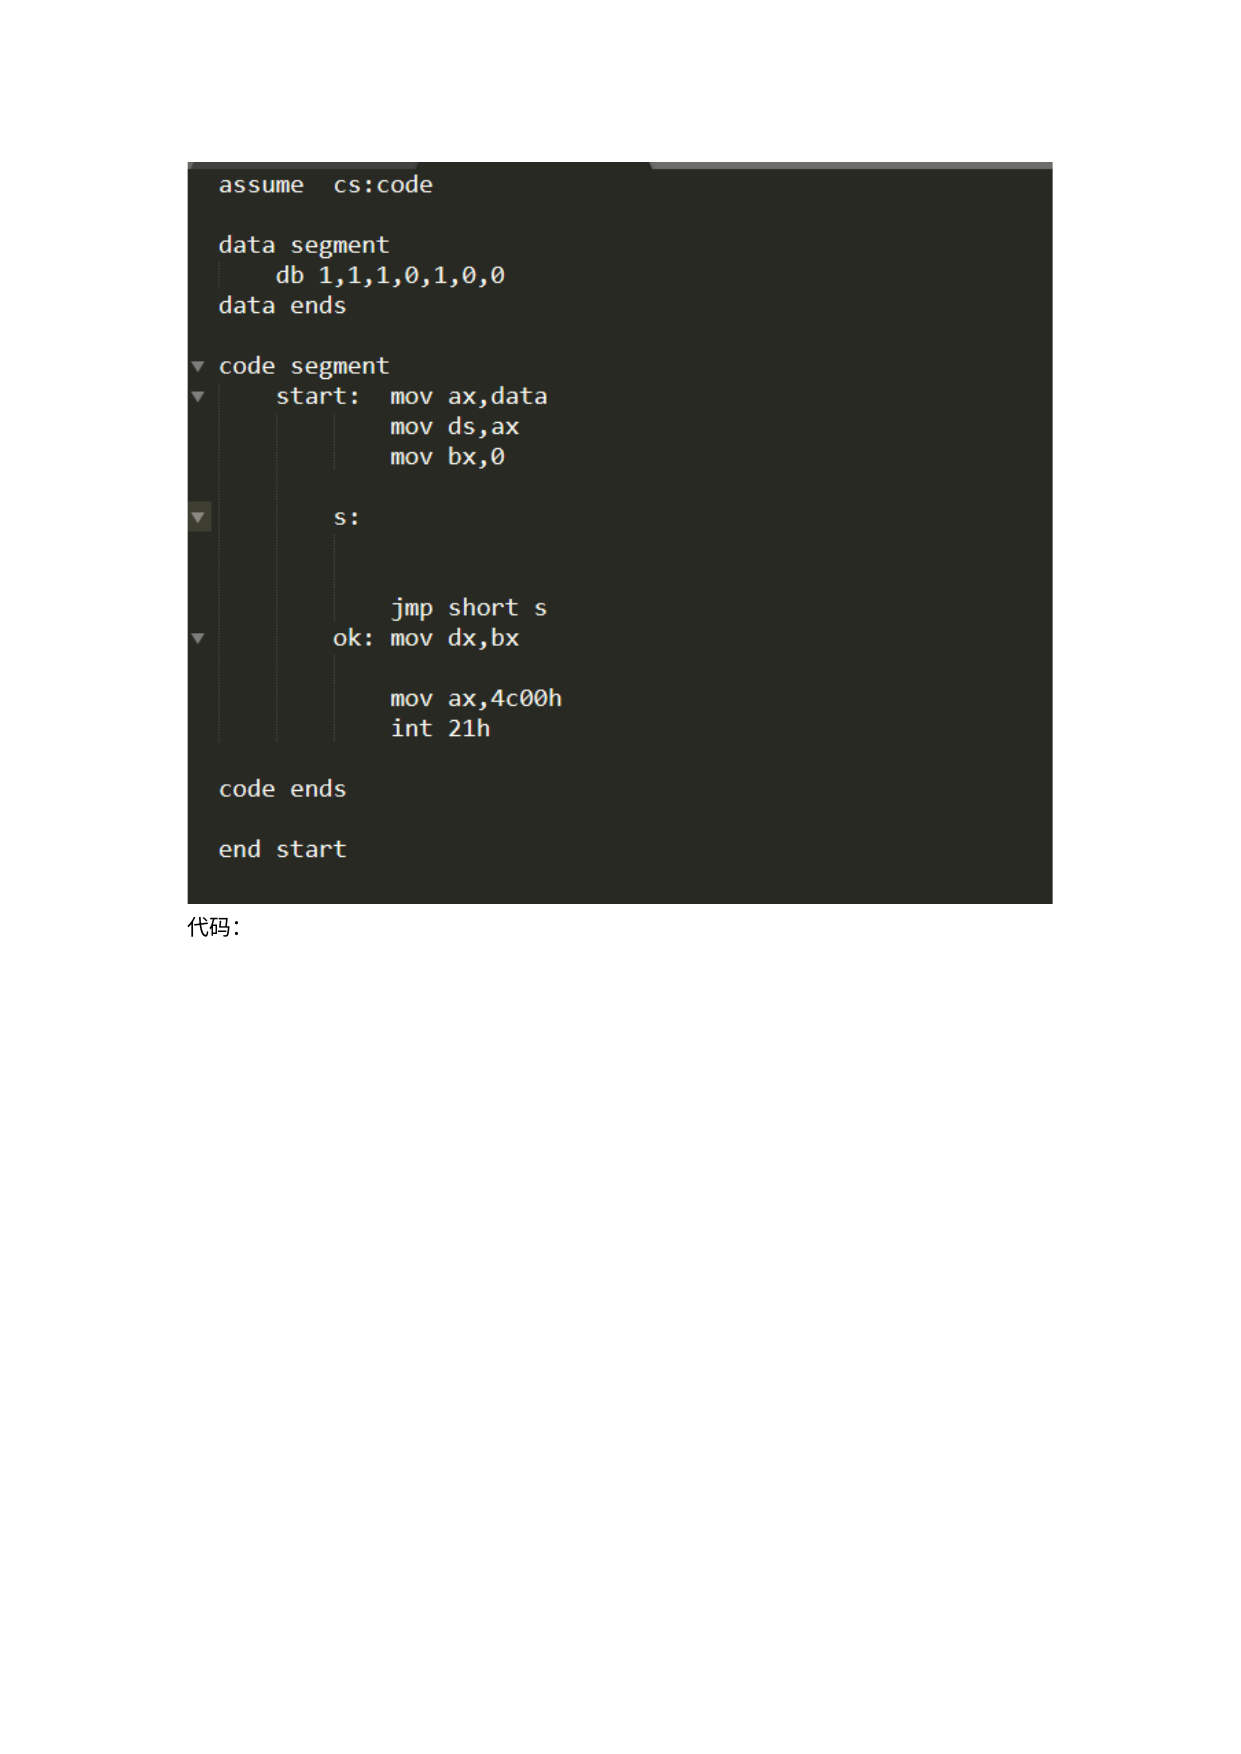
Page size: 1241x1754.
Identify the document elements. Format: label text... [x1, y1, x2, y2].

text 代码： [187, 909, 1053, 942]
picture [187, 162, 1053, 904]
